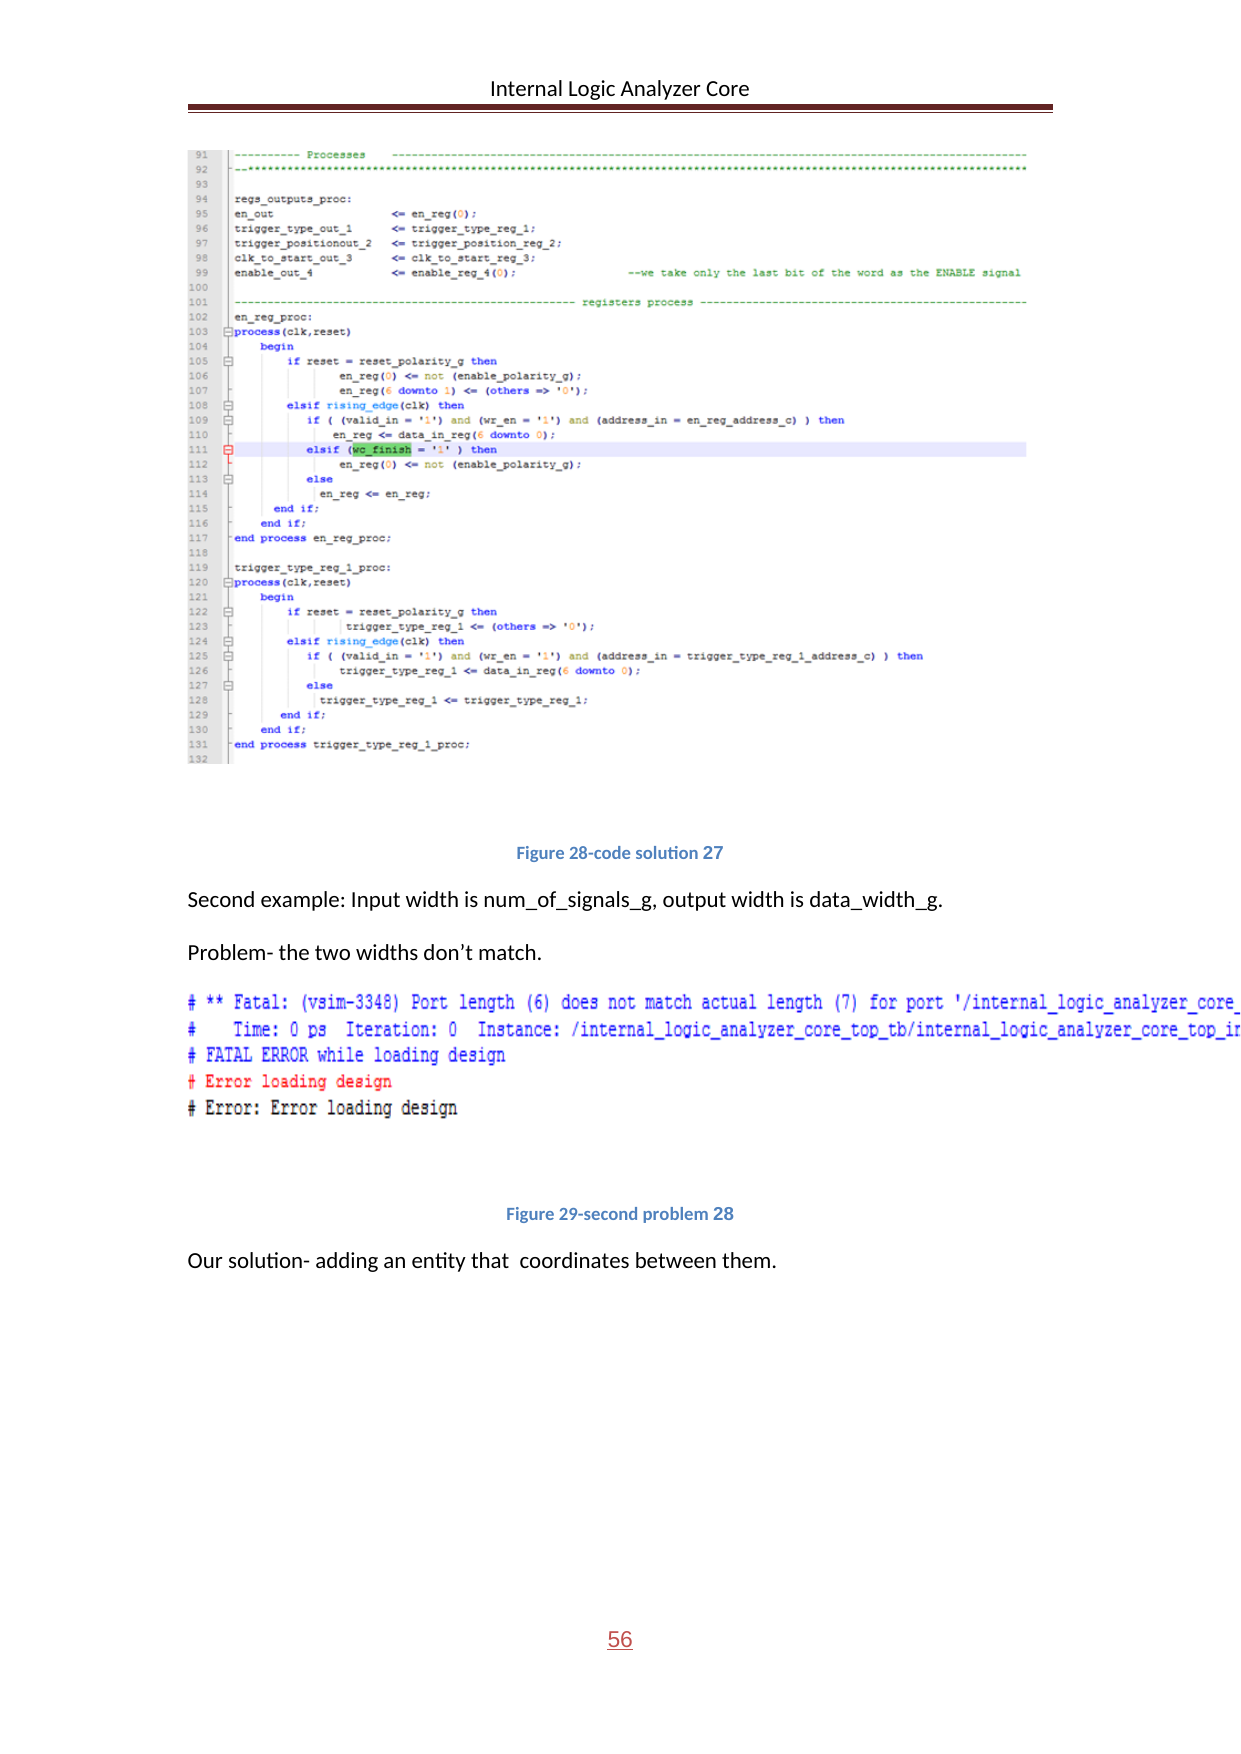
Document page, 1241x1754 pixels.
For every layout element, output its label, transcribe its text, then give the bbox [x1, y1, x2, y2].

text Our solution- adding an entity that coordinates between them. [187, 1246, 1053, 1274]
text Problem- the two widths don’t match. [187, 938, 1053, 966]
picture [187, 150, 1027, 764]
text Second example: Input width is num_of_signals_g, output width is data_width_g. [187, 885, 1053, 913]
picture [187, 991, 1241, 1124]
